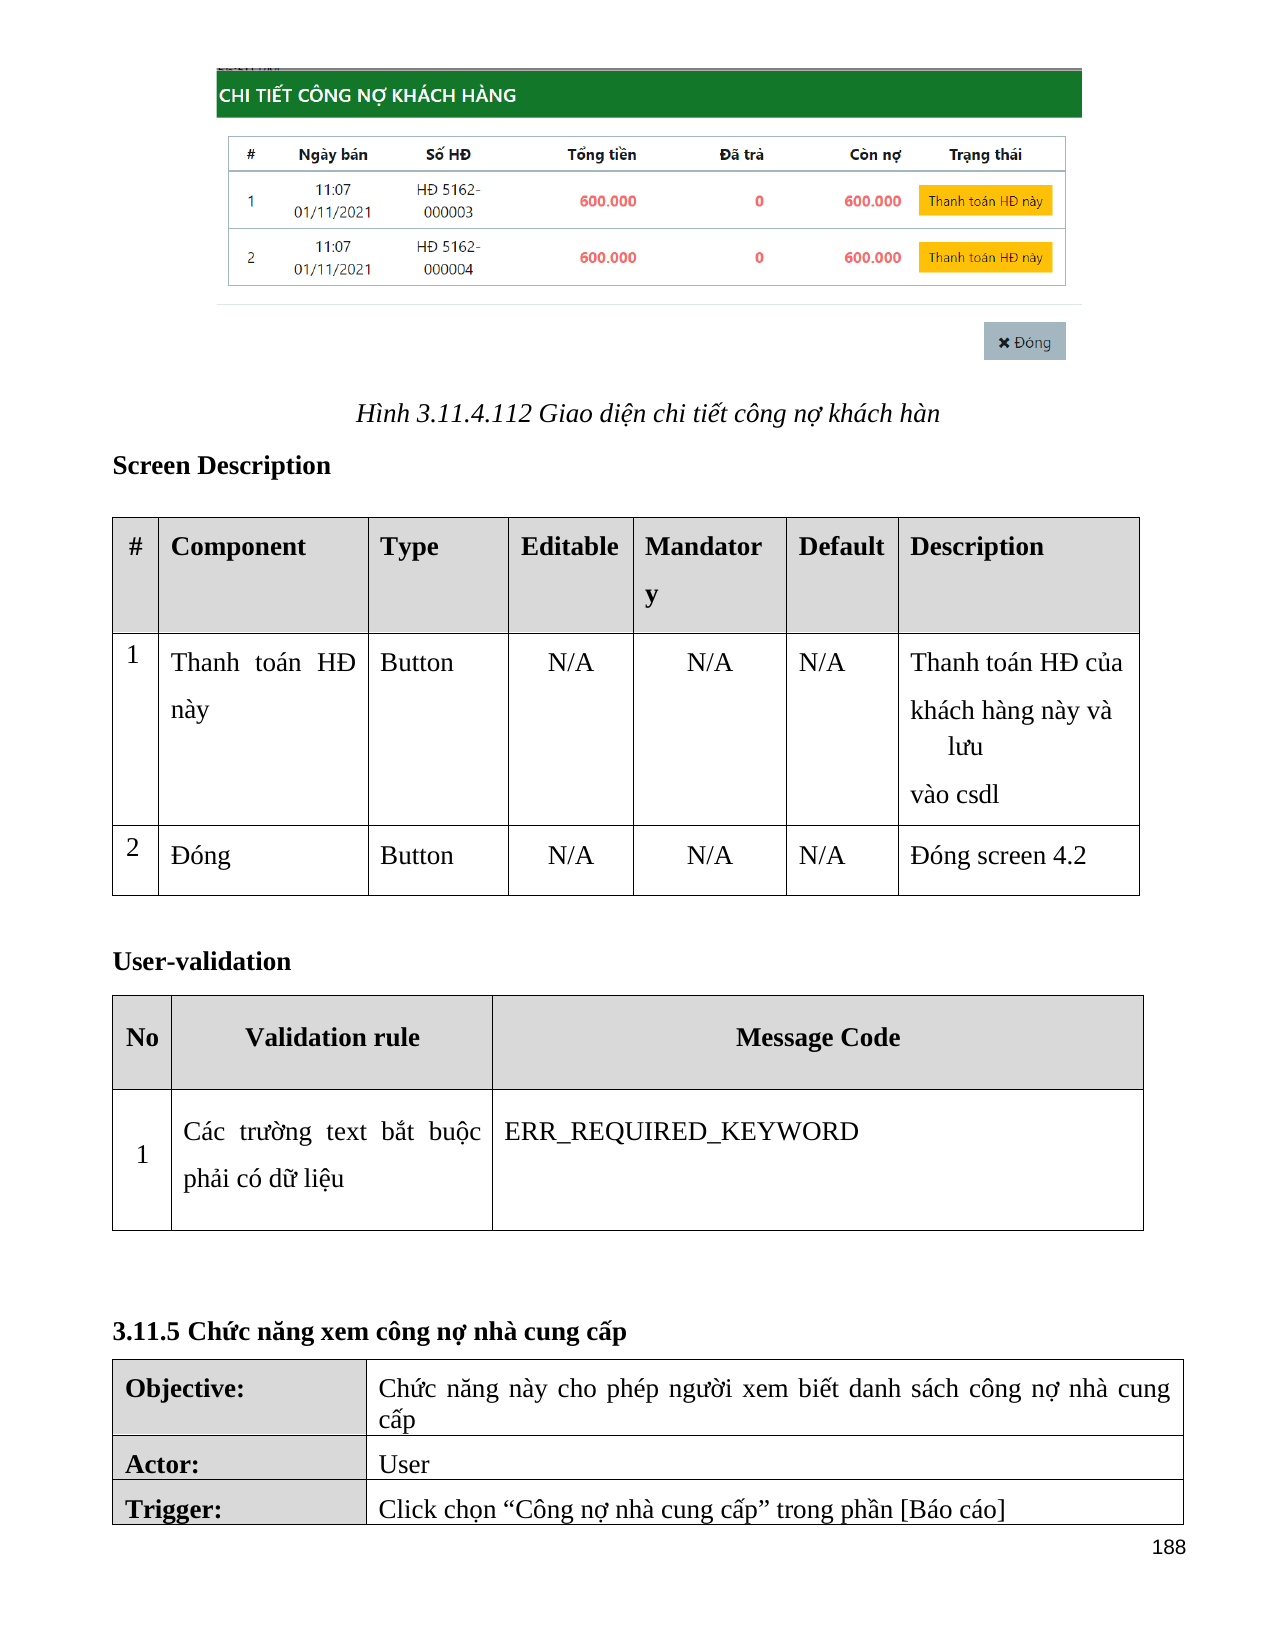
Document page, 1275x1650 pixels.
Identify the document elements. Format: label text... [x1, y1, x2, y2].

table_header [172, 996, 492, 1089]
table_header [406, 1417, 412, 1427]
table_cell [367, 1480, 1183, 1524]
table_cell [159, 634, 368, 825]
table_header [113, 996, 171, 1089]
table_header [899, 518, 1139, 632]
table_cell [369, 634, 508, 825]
text User-validation [112, 945, 1186, 976]
subtitle Chức năng xem công nợ nhà cung cấp [112, 1315, 1186, 1346]
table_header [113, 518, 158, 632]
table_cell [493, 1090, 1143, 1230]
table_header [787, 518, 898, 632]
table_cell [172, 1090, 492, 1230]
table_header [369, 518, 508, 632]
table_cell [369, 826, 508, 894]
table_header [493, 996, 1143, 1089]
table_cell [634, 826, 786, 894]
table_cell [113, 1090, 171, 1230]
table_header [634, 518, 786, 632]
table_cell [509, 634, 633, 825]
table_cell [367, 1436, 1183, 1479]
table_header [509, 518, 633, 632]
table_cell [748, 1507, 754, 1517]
text Screen Description [112, 449, 1186, 480]
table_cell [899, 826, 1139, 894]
picture [216, 68, 1082, 373]
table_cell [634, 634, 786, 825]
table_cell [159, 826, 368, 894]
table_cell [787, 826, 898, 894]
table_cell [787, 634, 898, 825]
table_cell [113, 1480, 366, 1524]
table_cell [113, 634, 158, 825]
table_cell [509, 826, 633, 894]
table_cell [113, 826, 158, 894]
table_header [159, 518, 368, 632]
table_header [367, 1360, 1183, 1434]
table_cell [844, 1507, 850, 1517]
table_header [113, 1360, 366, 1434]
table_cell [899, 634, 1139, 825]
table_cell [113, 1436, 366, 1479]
